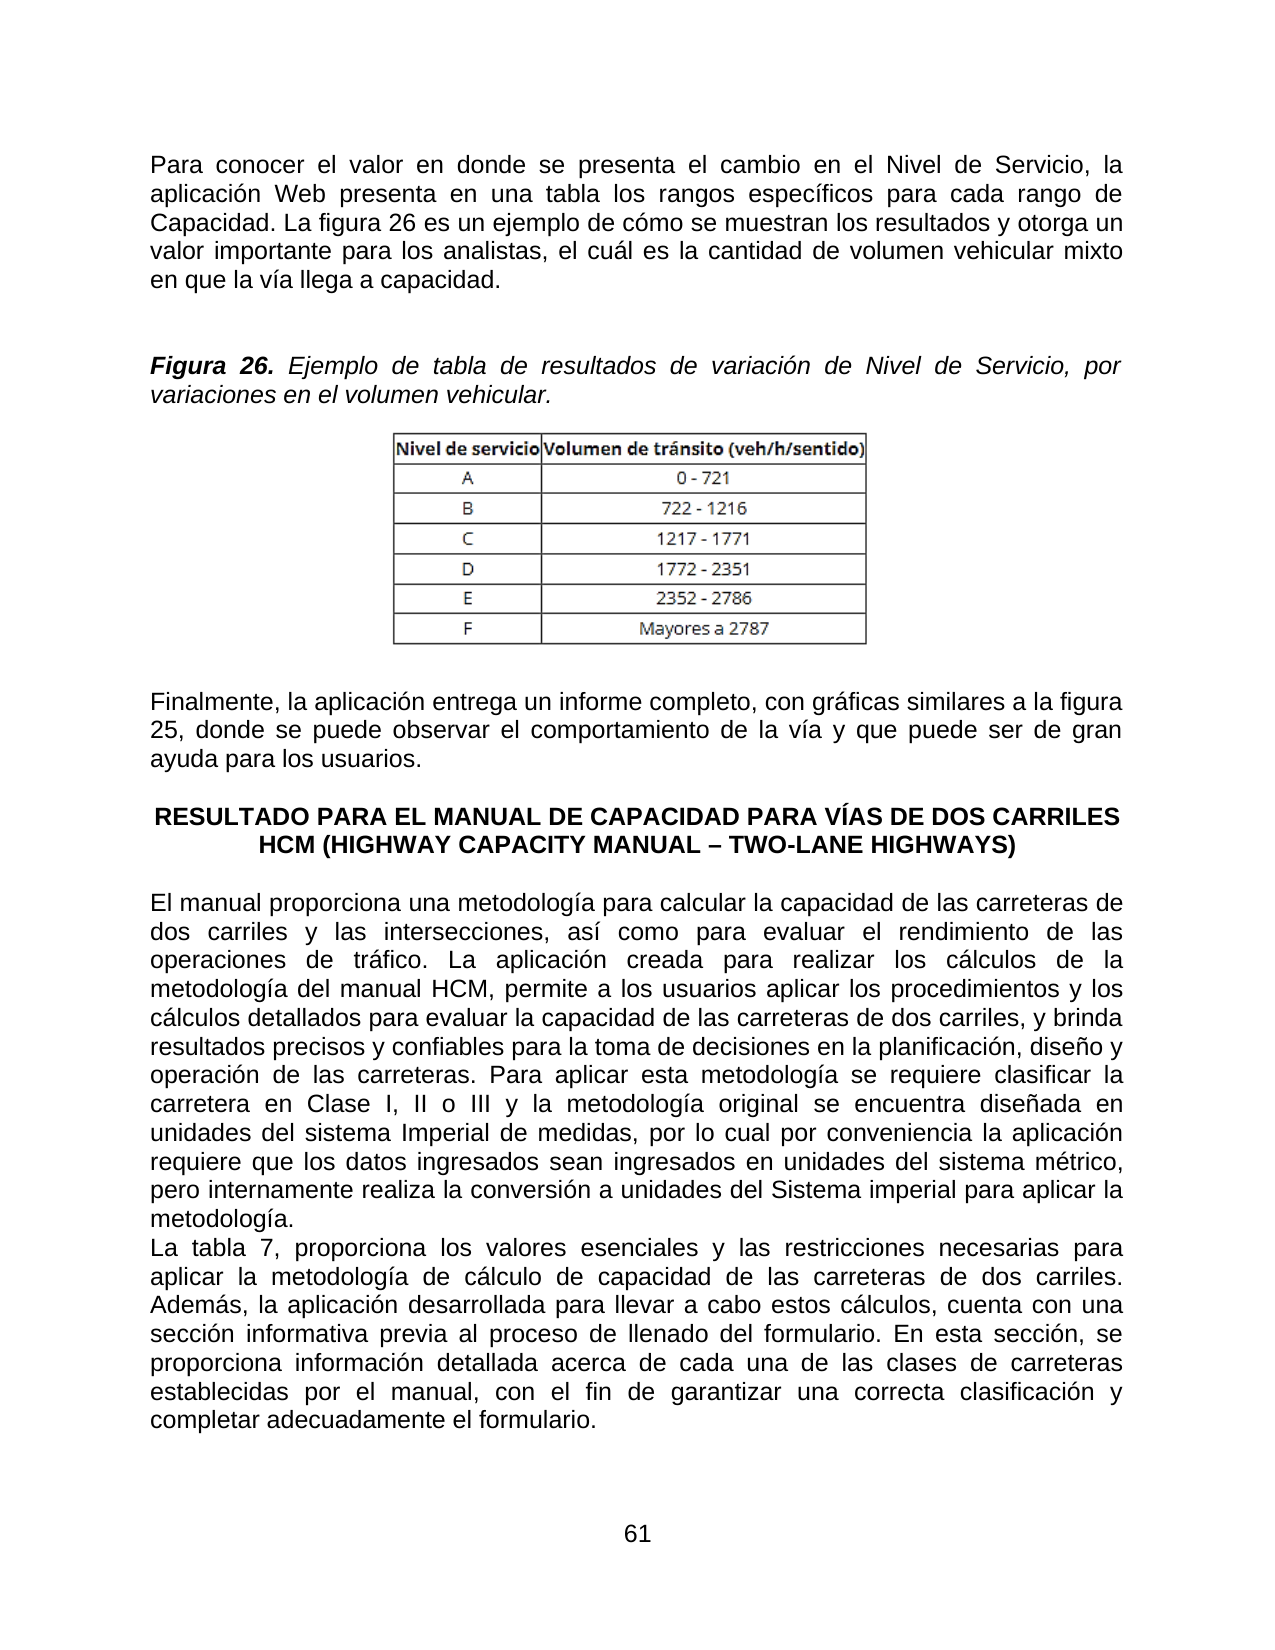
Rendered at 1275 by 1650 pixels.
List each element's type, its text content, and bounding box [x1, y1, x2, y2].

text Figura 26. Ejemplo de tabla de resultados de variación de Nivel de Servicio, por variaciones en el volumen vehicular. [150, 351, 1125, 409]
text El manual proporciona una metodología para calcular la capacidad de las carreteras de dos carriles y las intersecciones, así como para evaluar el rendimiento de las operaciones de tráfico. La aplicación creada para realizar los cálculos de la metodología del manual HCM, permite a los usuarios aplicar los procedimientos y los cálculos detallados para evaluar la capacidad de las carreteras de dos carriles, y brinda resultados precisos y confiables para la toma de decisiones en la planificación, diseño y operación de las carreteras. Para aplicar esta metodología se requiere clasificar la carretera en Clase I, II o III y la metodología original se encuentra diseñada en unidades del sistema Imperial de medidas, por lo cual por conveniencia la aplicación requiere que los datos ingresados sean ingresados en unidades del sistema métrico, pero internamente realiza la conversión a unidades del Sistema imperial para aplicar la metodología. [150, 888, 1125, 1233]
text Para conocer el valor en donde se presenta el cambio en el Nivel de Servicio, la aplicación Web presenta en una tabla los rangos específicos para cada rango de Capacidad. La figura 26 es un ejemplo de cómo se muestran los resultados y otorga un valor importante para los analistas, el cuál es la cantidad de volumen vehicular mixto en que la vía llega a capacidad. [150, 150, 1125, 294]
text La tabla 7, proporciona los valores esenciales y las restricciones necesarias para aplicar la metodología de cálculo de capacidad de las carreteras de dos carriles. Además, la aplicación desarrollada para llevar a cabo estos cálculos, cuenta con una sección informativa previa al proceso de llenado del formulario. En esta sección, se proporciona información detallada acerca de cada una de las clases de carreteras establecidas por el manual, con el fin de garantizar una correcta clasificación y completar adecuadamente el formulario. [150, 1233, 1125, 1434]
text Finalmente, la aplicación entrega un informe completo, con gráficas similares a la figura 25, donde se puede observar el comportamiento de la vía y que puede ser de gran ayuda para los usuarios. [150, 687, 1125, 773]
picture [385, 429, 889, 657]
subtitle Resultado para el manual de Capacidad para vías de dos carriles HCM (Highway Capacity Manual – Two-Lane Highways) [150, 802, 1125, 859]
